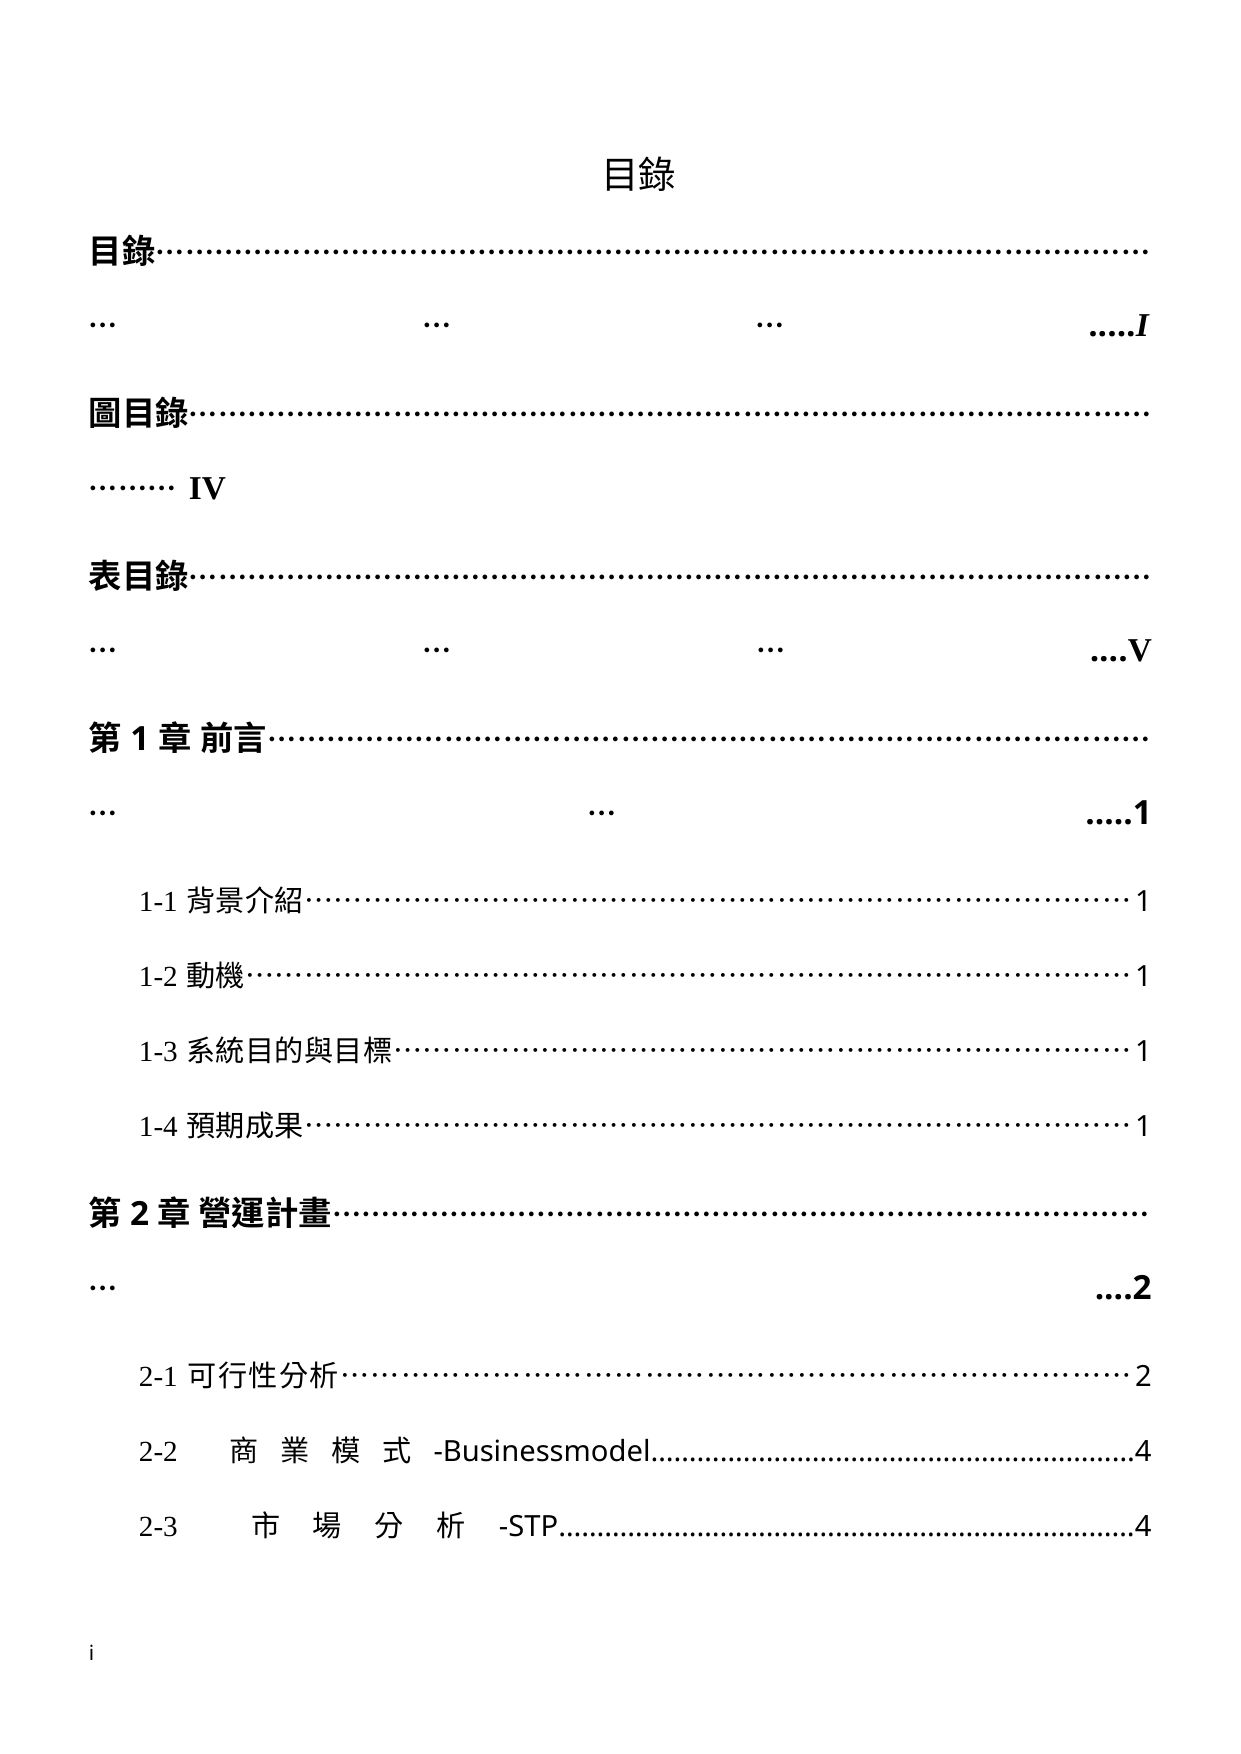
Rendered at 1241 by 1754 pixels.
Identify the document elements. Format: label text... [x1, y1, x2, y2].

text 第 1 章 前言…………………………………………………………………………………….....1 [89, 699, 1152, 849]
text 1-3 系統目的與目標…………………………………………………………………1 [89, 1011, 1152, 1086]
text 目錄………………………………………………………………………………………………….....i [89, 211, 1152, 361]
text 1-1 背景介紹…………………………………………………………………………1 [89, 861, 1152, 936]
text 第 2 章 營運計畫……………………………………………………………………………....2 [89, 1174, 1152, 1324]
text 2-1 可行性分析……………………………………………………………………2 [89, 1336, 1152, 1411]
text 2-2 商業模式-Businessmodel………………………………………………………4 [89, 1411, 1152, 1486]
text 表目錄………………………………………………………………………………………………....v [89, 536, 1152, 686]
text 1-2 動機………………………………………………………………………………1 [89, 936, 1152, 1011]
text 1-4 預期成果…………………………………………………………………………1 [89, 1086, 1152, 1161]
text 圖目錄……………………………………………………………………………………………… iv [89, 374, 1152, 524]
text 2-3 市場分析-STP…………………………………………………………………4 [89, 1486, 1152, 1561]
text 目錄 [126, 144, 1152, 199]
